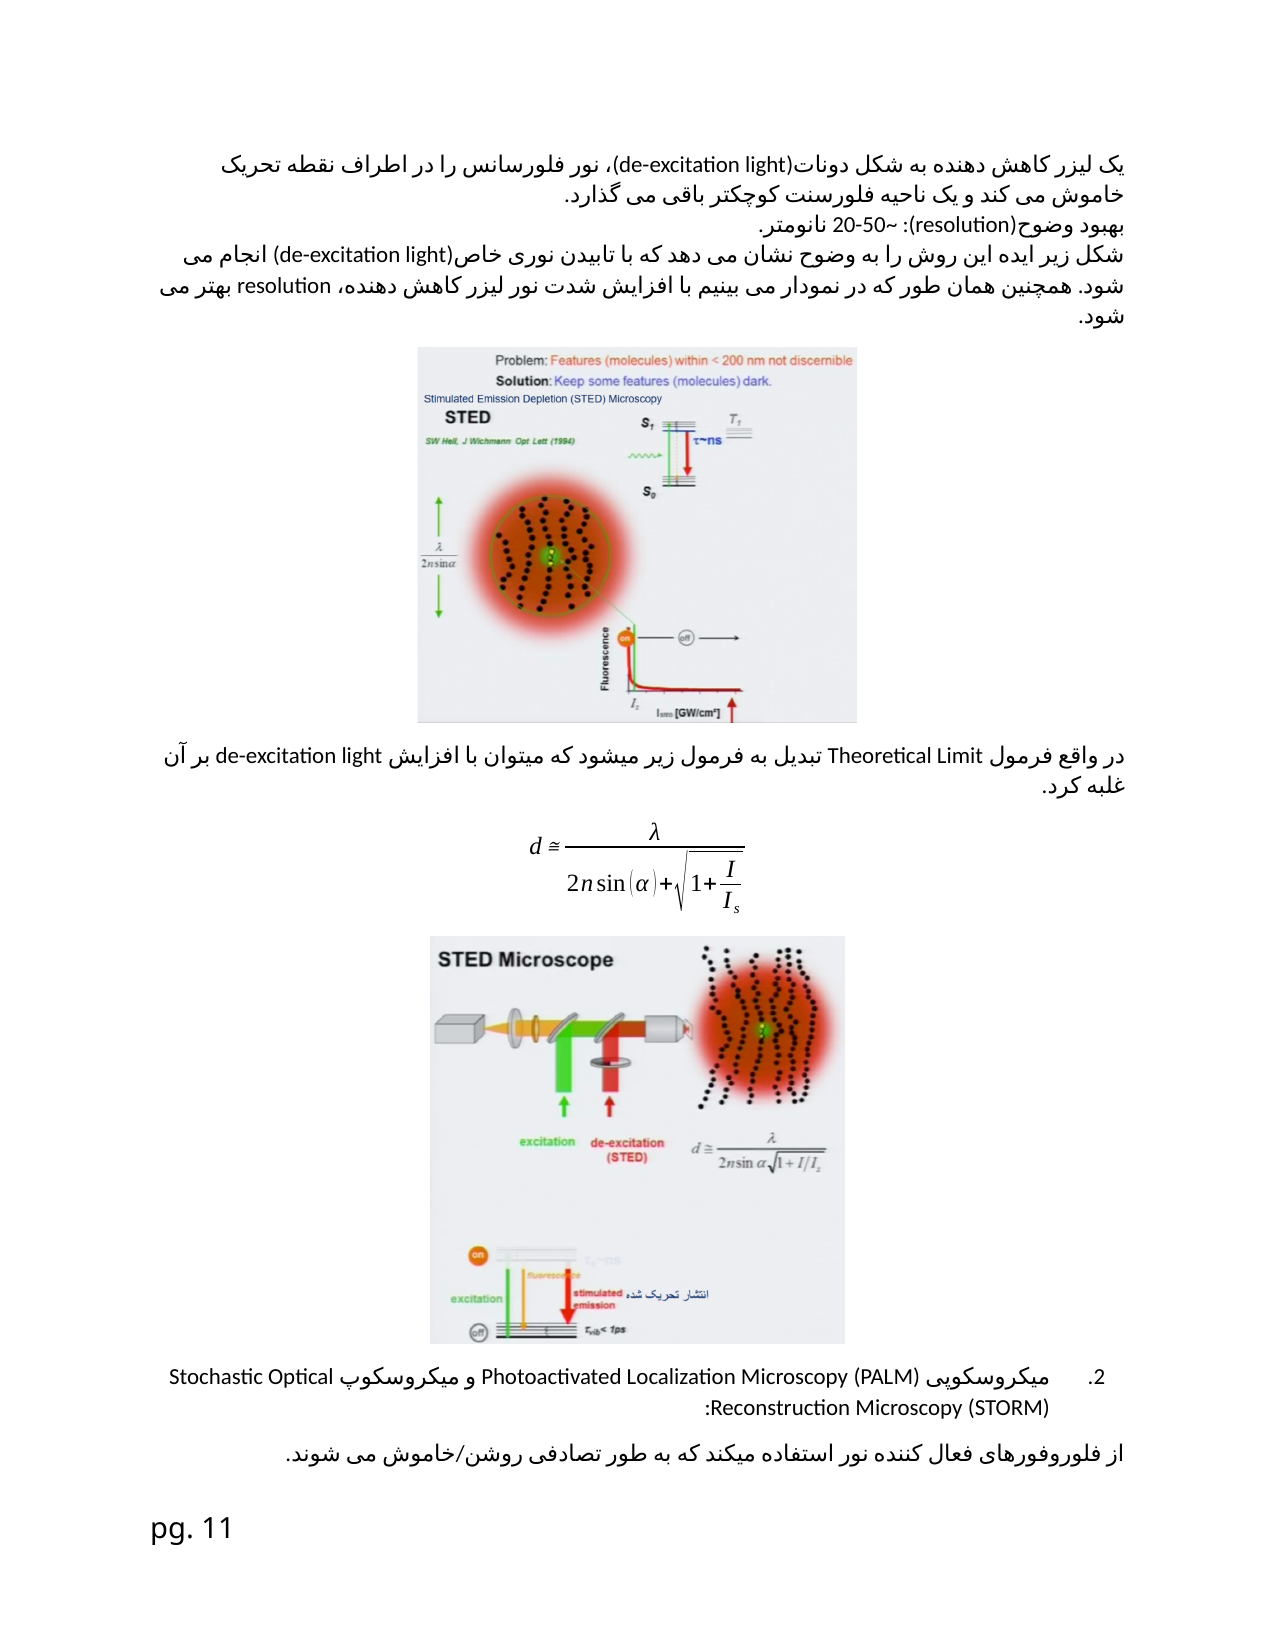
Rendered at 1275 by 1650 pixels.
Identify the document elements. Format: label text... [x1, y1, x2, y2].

list میکروسکوپی Photoactivated Localization Microscopy (PALM) و میکروسکوپ Stochastic Optical Reconstruction Microscopy (STORM): [150, 1362, 1087, 1421]
text در واقع فرمول Theoretical Limit تبدیل به فرمول زیر میشود که میتوان با افزایش de-excitation light بر آن غلبه کرد. [150, 741, 1125, 799]
picture [417, 347, 858, 723]
text یک لیزر کاهش دهنده به شکل دونات(de-excitation light)، نور فلورسانس را در اطراف نقطه تحریک خاموش می کند و یک ناحیه فلورسنت کوچکتر باقی می گذارد. بهبود وضوح(resolution): ~20-50 نانومتر. شکل زیر ایده این روش را به وضوح نشان می دهد که با تابیدن نوری خاص(de-excitation light) انجام می شود. همچنین همان طور که در نمودار می بینیم با افزایش شدت نور لیزر کاهش دهنده، resolution بهتر می شود. [150, 150, 1125, 329]
text از فلوروفورهای فعال کننده نور استفاده میکند که به طور تصادفی روشن/خاموش می شوند. [150, 1439, 1125, 1468]
picture [429, 936, 846, 1344]
